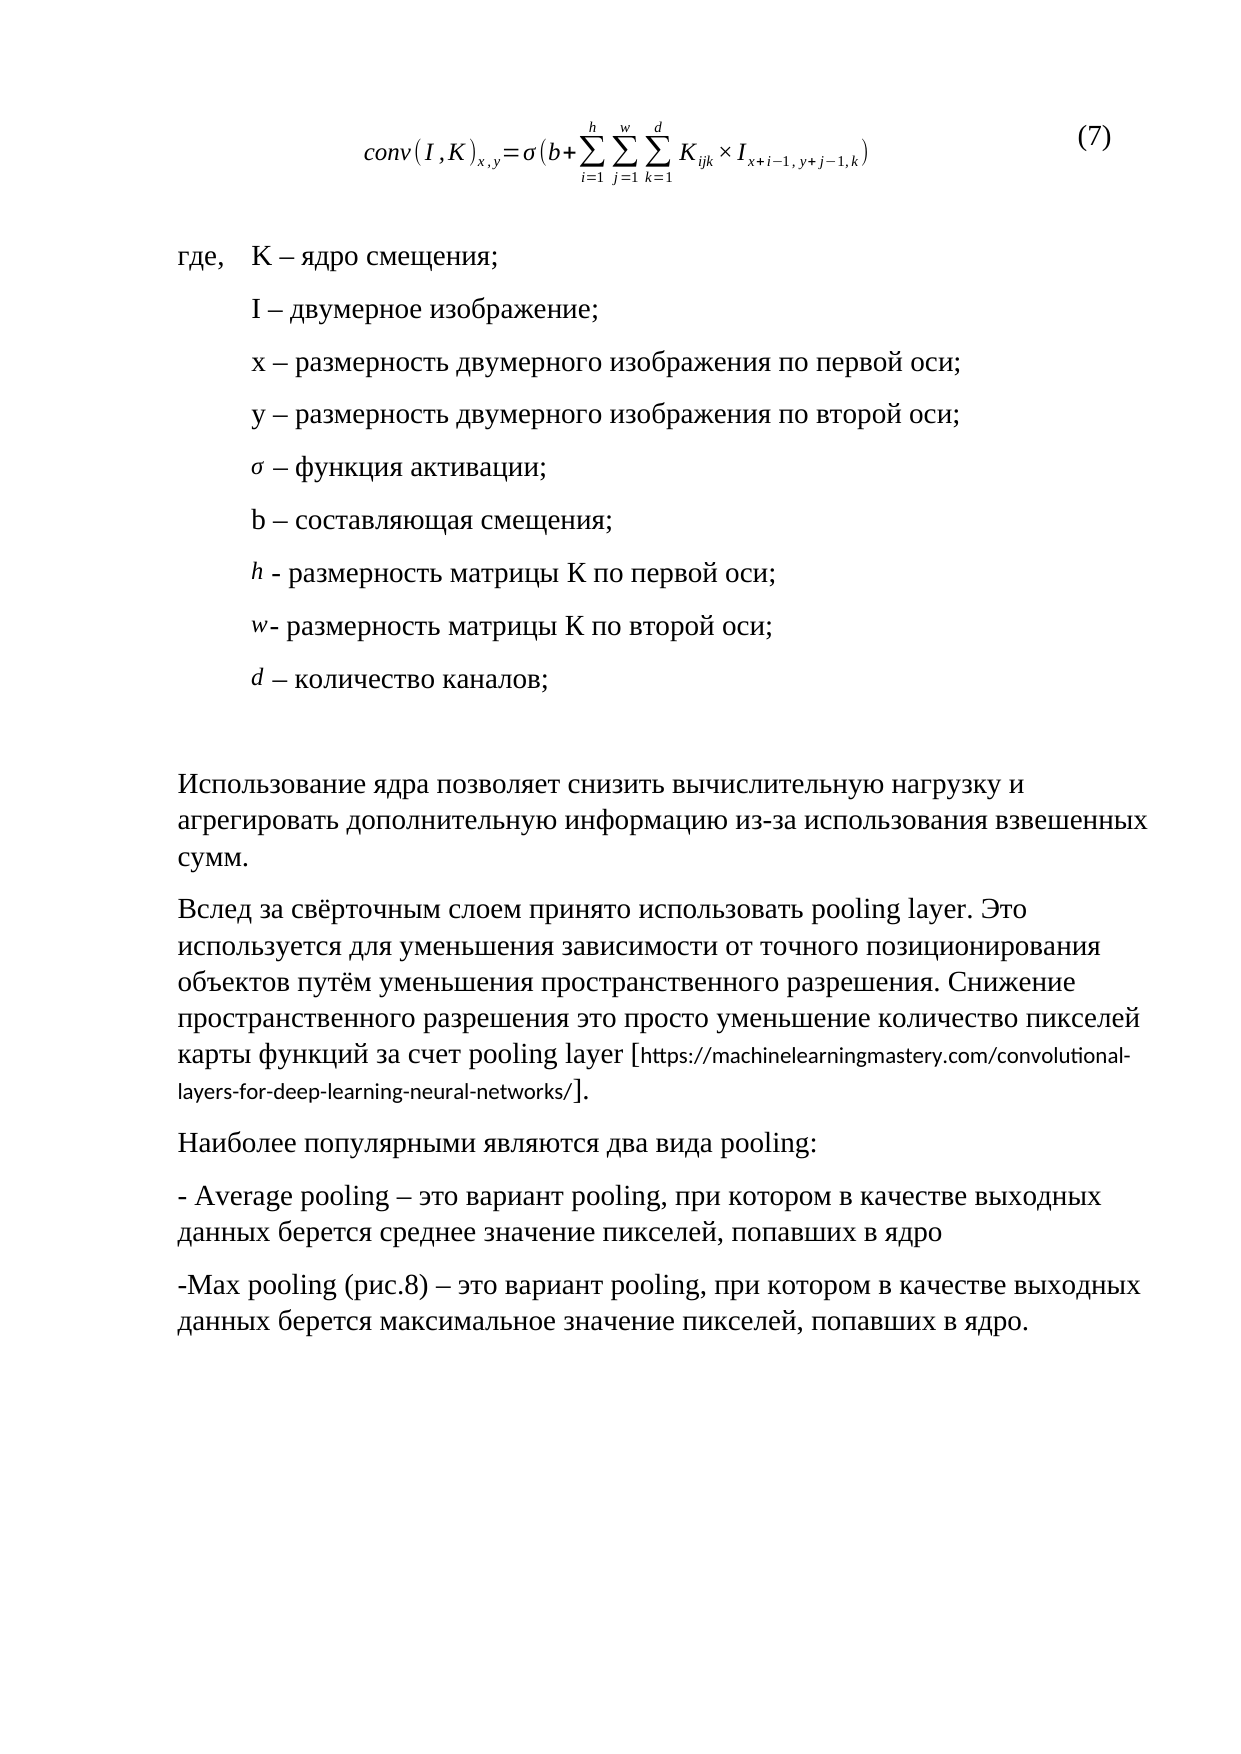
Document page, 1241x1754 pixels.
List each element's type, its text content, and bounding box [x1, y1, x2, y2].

text y – размерность двумерного изображения по второй оси; [177, 397, 1152, 430]
text x – размерность двумерного изображения по первой оси; [177, 344, 1152, 377]
text Использование ядра позволяет снизить вычислительную нагрузку и агрегировать дополнительную информацию из-за использования взвешенных сумм. [177, 766, 1152, 872]
text – функция активации; [177, 449, 1152, 483]
table_header (7) [1066, 118, 1139, 185]
text Наиболее популярными являются два вида pooling: [177, 1125, 1152, 1158]
text -Max pooling (рис.8) – это вариант pooling, при котором в качестве выходных данных берется максимальное значение пикселей, попавших в ядро. [177, 1267, 1152, 1336]
text b – составляющая смещения; [177, 502, 1152, 536]
text – количество каналов; [177, 661, 1152, 694]
text - размерность матрицы К по первой оси; [177, 555, 1152, 589]
table_header [166, 118, 1066, 185]
text Вслед за свёрточным слоем принято использовать pooling layer. Это используется для уменьшения зависимости от точного позиционирования объектов путём уменьшения пространственного разрешения. Снижение пространственного разрешения это просто уменьшение количество пикселей карты функций за счет pooling layer [https://machinelearningmastery.com/convolutional-layers-for-deep-learning-neural-networks/]. [177, 891, 1152, 1106]
text - Average pooling – это вариант pooling, при котором в качестве выходных данных берется среднее значение пикселей, попавших в ядро [177, 1178, 1152, 1247]
text где, K – ядро смещения; [177, 238, 1152, 272]
text - размерность матрицы К по второй оси; [177, 608, 1152, 641]
text I – двумерное изображение; [177, 291, 1152, 324]
